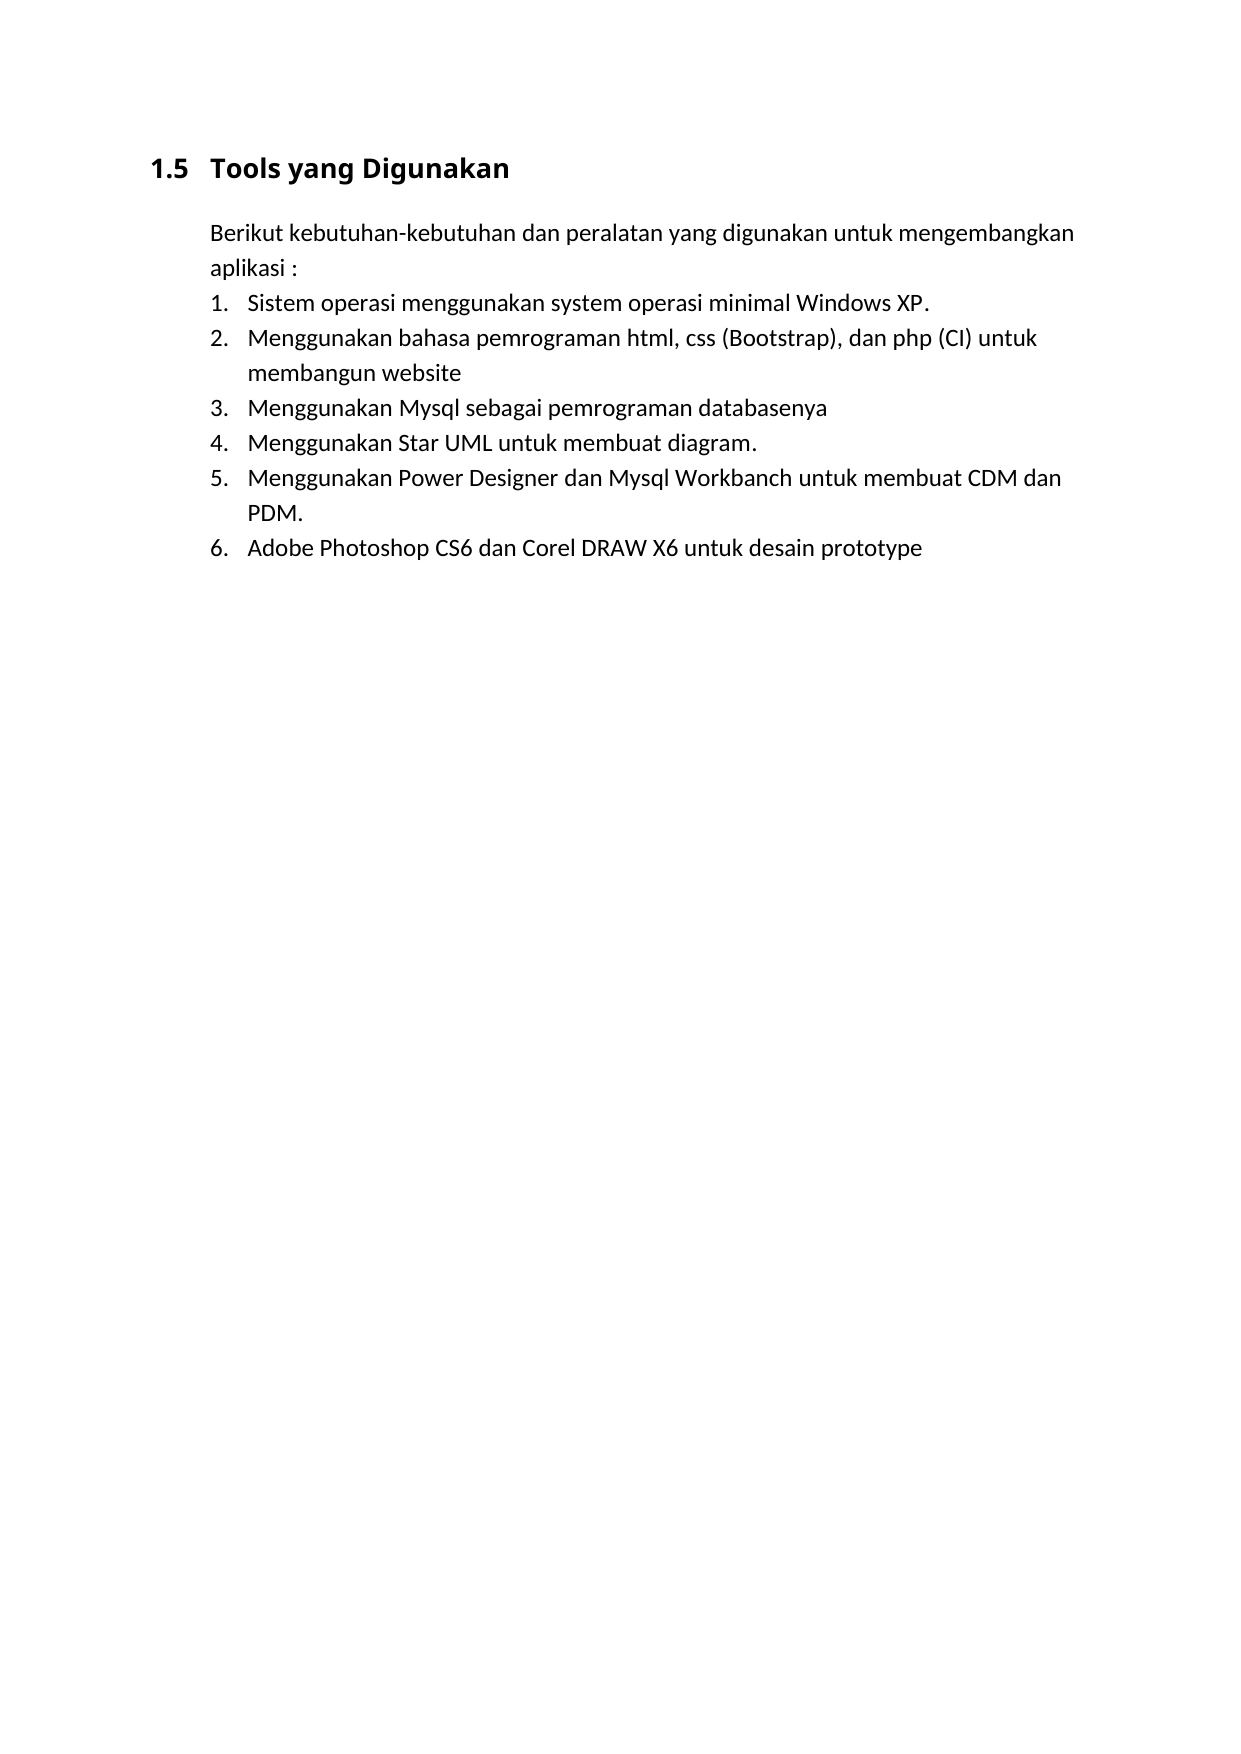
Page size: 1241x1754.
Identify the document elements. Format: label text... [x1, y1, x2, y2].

list Adobe Photoshop CS6 dan Corel DRAW X6 untuk desain prototype [210, 532, 1090, 563]
list Menggunakan bahasa pemrograman html, css (Bootstrap), dan php (CI) untuk membangun website [210, 322, 1090, 388]
subtitle Tools yang Digunakan [150, 150, 1090, 187]
list Menggunakan Power Designer dan Mysql Workbanch untuk membuat CDM dan PDM. [210, 462, 1090, 528]
list Menggunakan Mysql sebagai pemrograman databasenya [210, 392, 1090, 423]
list Sistem operasi menggunakan system operasi minimal Windows XP. [210, 287, 1090, 318]
text Berikut kebutuhan-kebutuhan dan peralatan yang digunakan untuk mengembangkan aplikasi : [210, 217, 1090, 283]
list Menggunakan Star UML untuk membuat diagram. [210, 427, 1090, 458]
